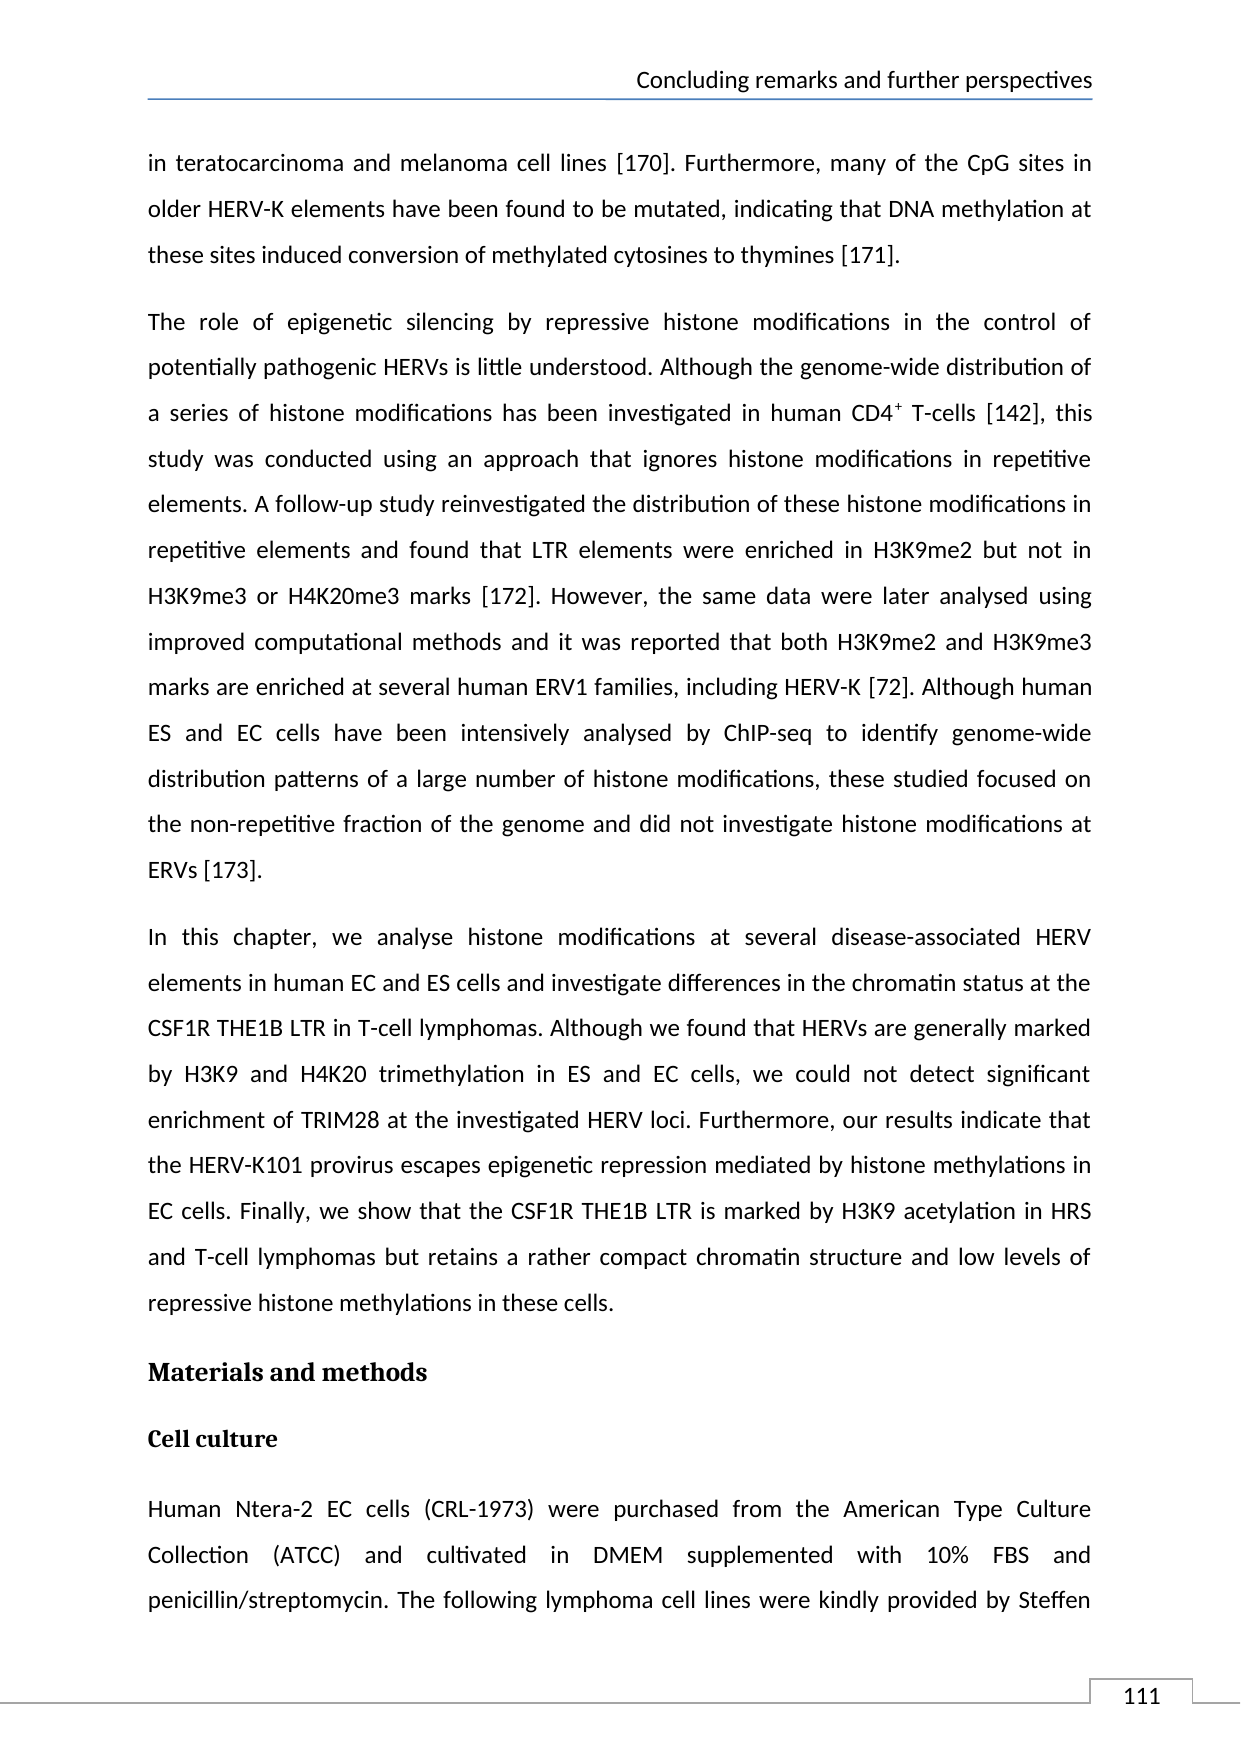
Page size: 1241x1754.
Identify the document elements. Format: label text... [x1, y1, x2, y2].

subtitle Cell culture [148, 1425, 1093, 1454]
text In this chapter, we analyse histone modifications at several disease-associated HERV elements in human EC and ES cells and investigate differences in the chromatin status at the CSF1R THE1B LTR in T-cell lymphomas. Although we found that HERVs are generally marked by H3K9 and H4K20 trimethylation in ES and EC cells, we could not detect significant enrichment of TRIM28 at the investigated HERV loci. Furthermore, our results indicate that the HERV-K101 provirus escapes epigenetic repression mediated by histone methylations in EC cells. Finally, we show that the CSF1R THE1B LTR is marked by H3K9 acetylation in HRS and T-cell lymphomas but retains a rather compact chromatin structure and low levels of repressive histone methylations in these cells. [148, 921, 1093, 1317]
text The role of epigenetic silencing by repressive histone modifications in the control of potentially pathogenic HERVs is little understood. Although the genome-wide distribution of a series of histone modifications has been investigated in human CD4+ T-cells [142], this study was conducted using an approach that ignores histone modifications in repetitive elements. A follow-up study reinvestigated the distribution of these histone modifications in repetitive elements and found that LTR elements were enriched in H3K9me2 but not in H3K9me3 or H4K20me3 marks [172]. However, the same data were later analysed using improved computational methods and it was reported that both H3K9me2 and H3K9me3 marks are enriched at several human ERV1 families, including HERV-K [72]. Although human ES and EC cells have been intensively analysed by ChIP-seq to identify genome-wide distribution patterns of a large number of histone modifications, these studied focused on the non-repetitive fraction of the genome and did not investigate histone modifications at ERVs [173]. [148, 306, 1093, 885]
subtitle Materials and methods [148, 1357, 1093, 1389]
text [148, 148, 1093, 269]
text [148, 1493, 1093, 1615]
